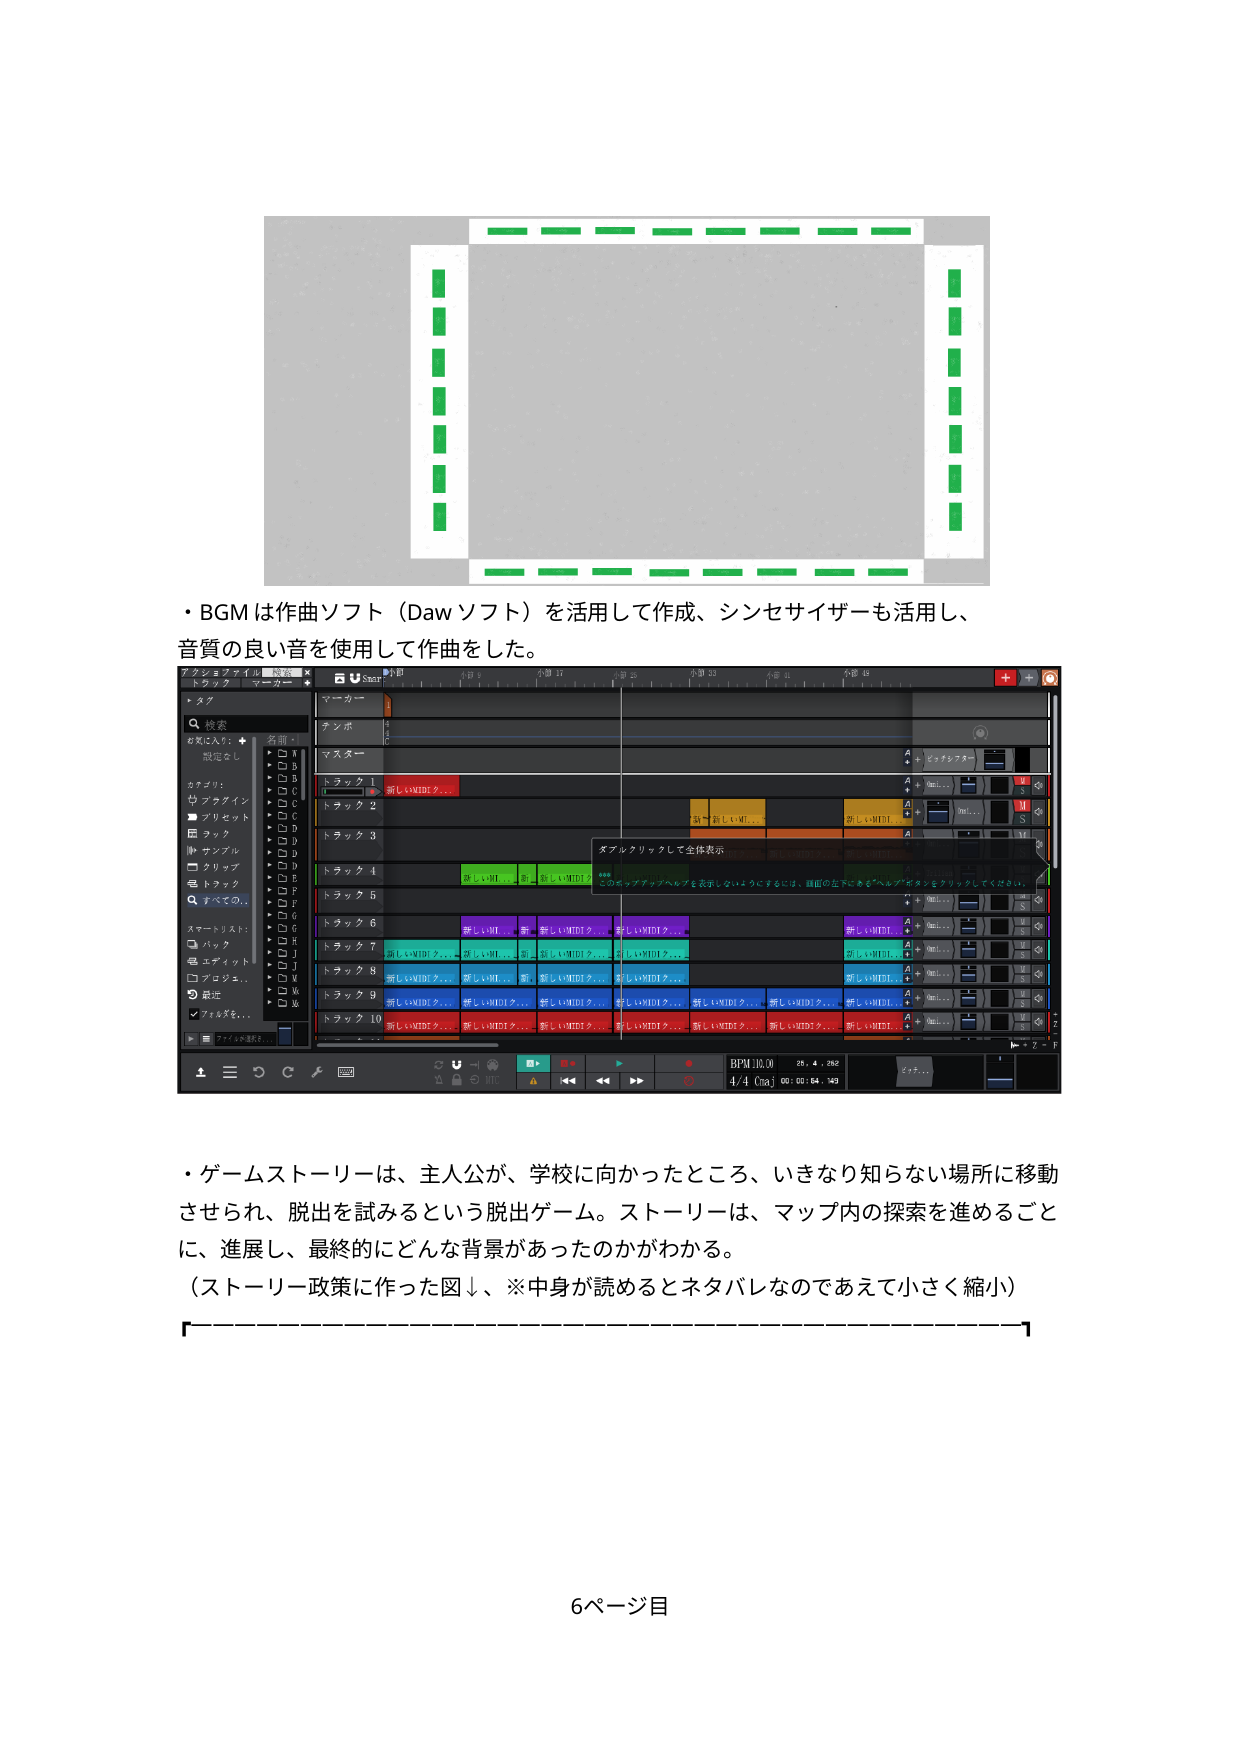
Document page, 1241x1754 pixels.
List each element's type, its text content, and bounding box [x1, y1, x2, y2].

text ┏――――――――――――――――――――――――――――――――――――――┓ [177, 1304, 1063, 1342]
text 音質の良い音を使用して作曲をした。 [177, 629, 1063, 667]
text （ストーリー政策に作った図↓、※中身が読めるとネタバレなのであえて小さく縮小） [177, 1267, 1063, 1304]
picture [177, 666, 1062, 1094]
picture [264, 216, 990, 586]
text ・ゲームストーリーは、主人公が、学校に向かったところ、いきなり知らない場所に移動させられ、脱出を試みるという脱出ゲーム。ストーリーは、マップ内の探索を進めるごとに、進展し、最終的にどんな背景があったのかがわかる。 [177, 1154, 1063, 1267]
text ・BGMは作曲ソフト（Dawソフト）を活用して作成、シンセサイザーも活用し、 [177, 592, 1063, 629]
